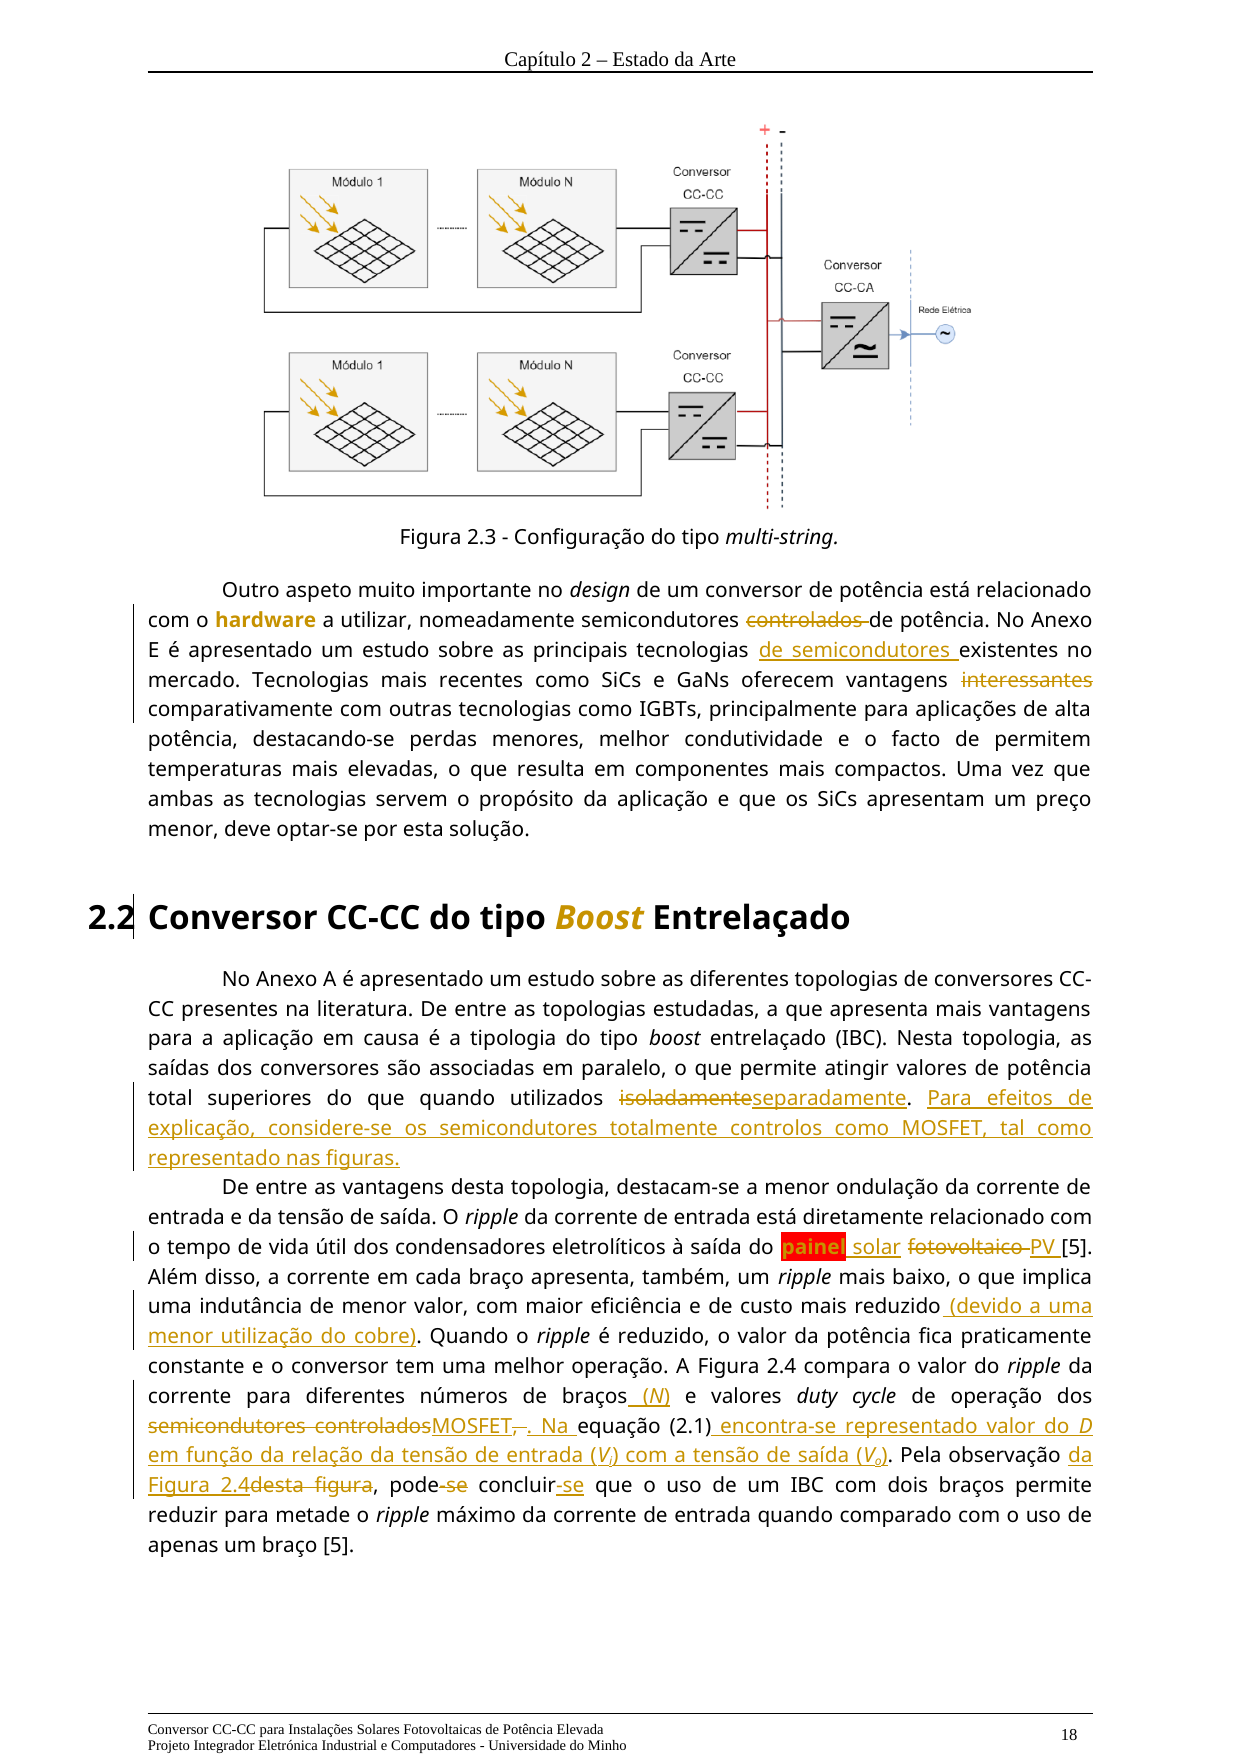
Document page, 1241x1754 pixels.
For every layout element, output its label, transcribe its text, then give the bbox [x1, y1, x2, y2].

subtitle Conversor CC-CC do tipo Boost Entrelaçado [134, 893, 1092, 939]
text No Anexo A é apresentado um estudo sobre as diferentes topologias de conversores CC-CC presentes na literatura. De entre as topologias estudadas, a que apresenta mais vantagens para a aplicação em causa é a tipologia do tipo boost entrelaçado (IBC). Nesta topologia, as saídas dos conversores são associadas em paralelo, o que permite atingir valores de potência total superiores do que quando utilizados . [148, 1138, 1092, 1171]
text No Anexo A é apresentado um estudo sobre as diferentes topologias de conversores CC-CC presentes na literatura. De entre as topologias estudadas, a que apresenta mais vantagens para a aplicação em causa é a tipologia do tipo boost entrelaçado (IBC). Nesta topologia, as saídas dos conversores são associadas em paralelo, o que permite atingir valores de potência total superiores do que quando utilizados . [148, 964, 1092, 1137]
text Outro aspeto muito importante no design de um conversor de potência está relacionado com o hardware a utilizar, nomeadamente semicondutores de potência. No Anexo E é apresentado um estudo sobre as principais tecnologias existentes no mercado. Tecnologias mais recentes como SiCs e GaNs oferecem vantagens comparativamente com outras tecnologias como IGBTs, principalmente para aplicações de alta potência, destacando-se perdas menores, melhor condutividade e o facto de permitem temperaturas mais elevadas, o que resulta em componentes mais compactos. Uma vez que ambas as tecnologias servem o propósito da aplicação e que os SiCs apresentam um preço menor, deve optar-se por esta solução. [148, 575, 1092, 842]
text De entre as vantagens desta topologia, destacam-se a menor ondulação da corrente de entrada e da tensão de saída. O ripple da corrente de entrada está diretamente relacionado com o tempo de vida útil dos condensadores eletrolíticos à saída do painel [5]. Além disso, a corrente em cada braço apresenta, também, um ripple mais baixo, o que implica uma indutância de menor valor, com maior eficiência e de custo mais reduzido. Quando o ripple é reduzido, o valor da potência fica praticamente constante e o conversor tem uma melhor operação. A Figura 2.3 compara o valor do ripple da corrente para diferentes números de braços e valores duty cycle de operação dos equação (2.1). Pela observação , pode concluir que o uso de um IBC com dois braços permite reduzir para metade o ripple máximo da corrente de entrada quando comparado com o uso de apenas um braço [5]. [148, 1172, 1092, 1558]
picture [263, 118, 977, 510]
